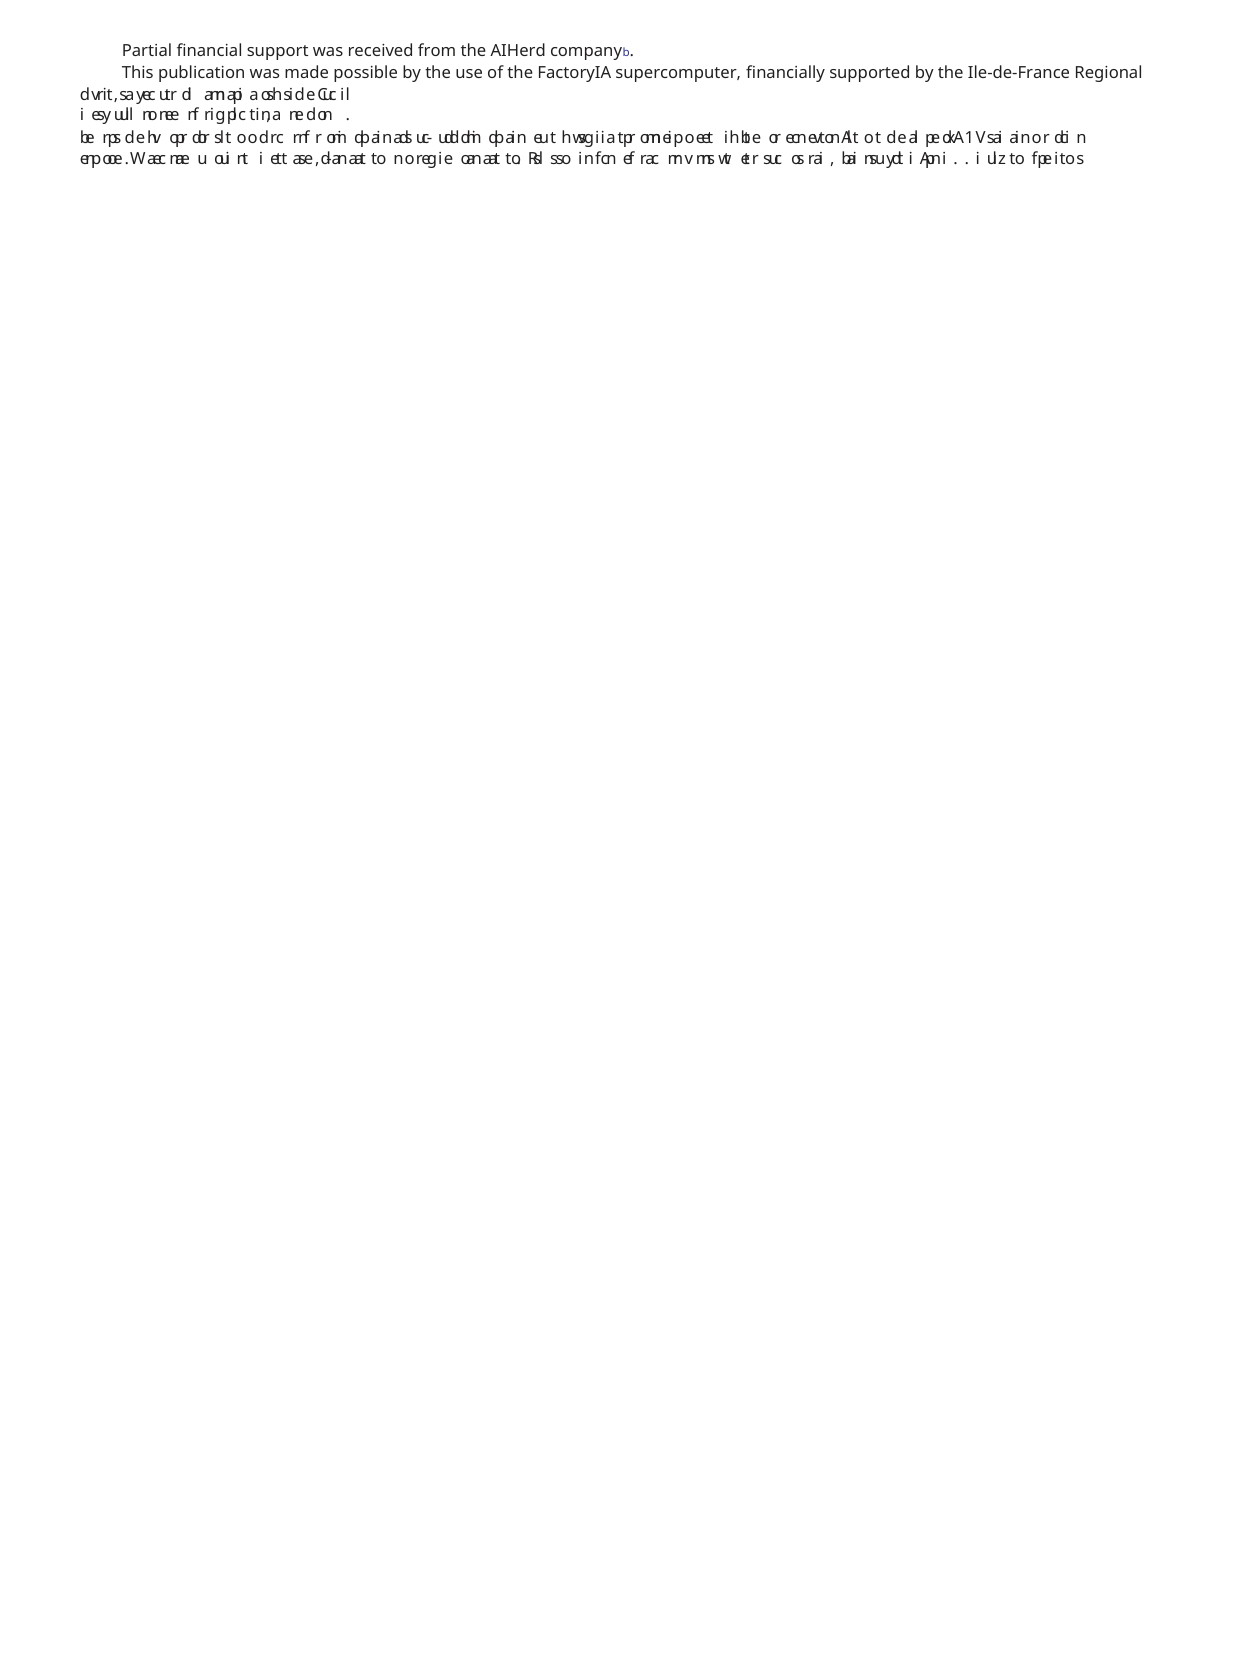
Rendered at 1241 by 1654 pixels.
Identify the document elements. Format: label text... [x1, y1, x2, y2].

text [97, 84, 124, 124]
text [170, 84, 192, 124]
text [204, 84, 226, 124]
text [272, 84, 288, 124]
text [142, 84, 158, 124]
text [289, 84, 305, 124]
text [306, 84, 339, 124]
text This publication was made possible by the use of the FactoryIA supercomputer, financially supported by the Ile-de-France Regional [97, 61, 1163, 83]
text Partial financial support was received from the AIHerd companyb. [122, 38, 1163, 61]
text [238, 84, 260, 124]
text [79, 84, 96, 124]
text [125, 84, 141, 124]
